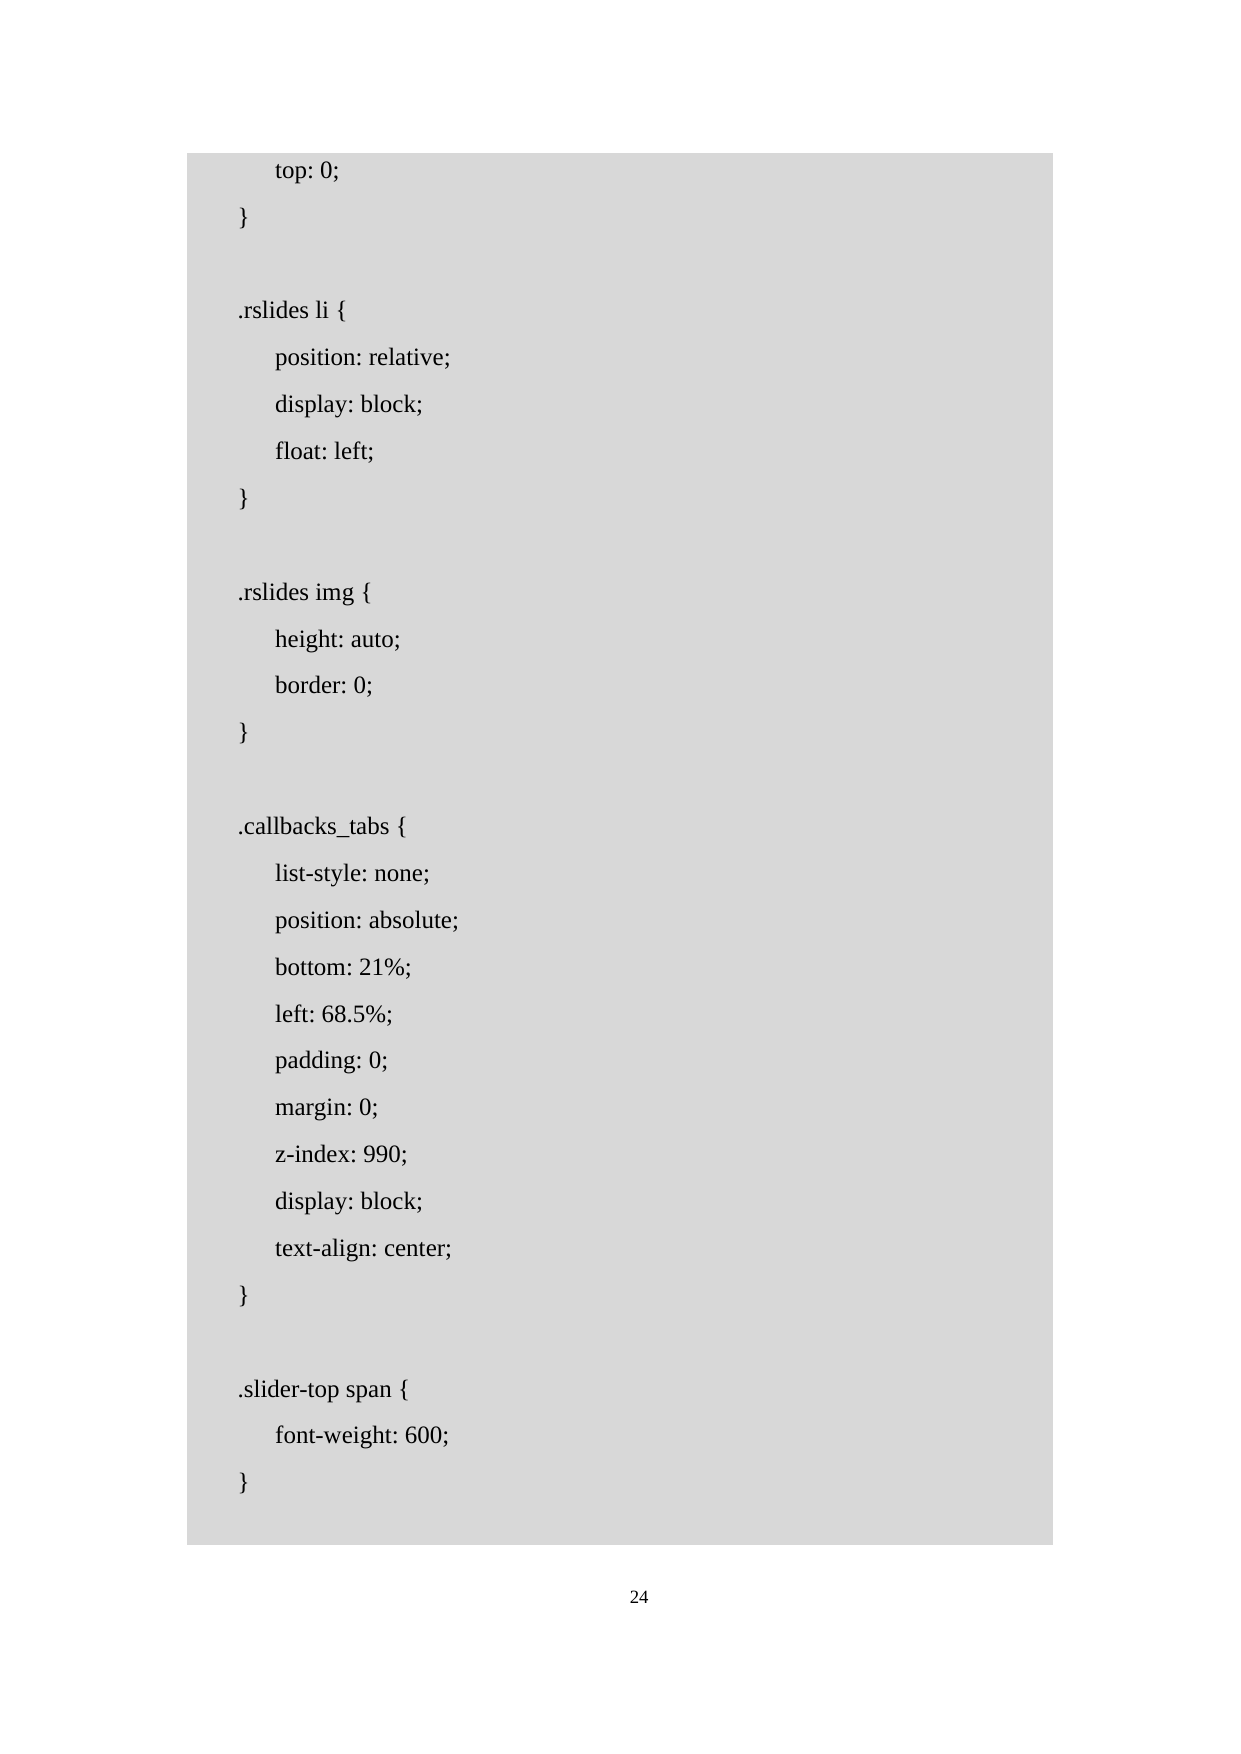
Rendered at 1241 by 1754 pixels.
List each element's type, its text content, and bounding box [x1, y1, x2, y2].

text list-style: none; [187, 856, 1053, 889]
text } [187, 1278, 1053, 1311]
text display: block; [187, 1184, 1053, 1217]
text .rslides li { [187, 294, 1053, 326]
text .rslides img { [187, 575, 1053, 607]
text .slider-top span { [187, 1372, 1053, 1404]
text .callbacks_tabs { [187, 809, 1053, 842]
text border: 0; [187, 669, 1053, 701]
text position: relative; [187, 341, 1053, 373]
text position: absolute; [187, 903, 1053, 936]
text } [187, 1466, 1053, 1498]
text text-align: center; [187, 1231, 1053, 1264]
text } [187, 481, 1053, 514]
text z-index: 990; [187, 1137, 1053, 1170]
text float: left; [187, 434, 1053, 467]
text font-weight: 600; [187, 1419, 1053, 1451]
text display: block; [187, 387, 1053, 420]
text top: 0; [187, 153, 1053, 186]
text height: auto; [187, 622, 1053, 654]
text margin: 0; [187, 1091, 1053, 1123]
text left: 68.5%; [187, 997, 1053, 1029]
text } [187, 200, 1053, 232]
text padding: 0; [187, 1044, 1053, 1076]
text bottom: 21%; [187, 950, 1053, 982]
text } [187, 716, 1053, 748]
